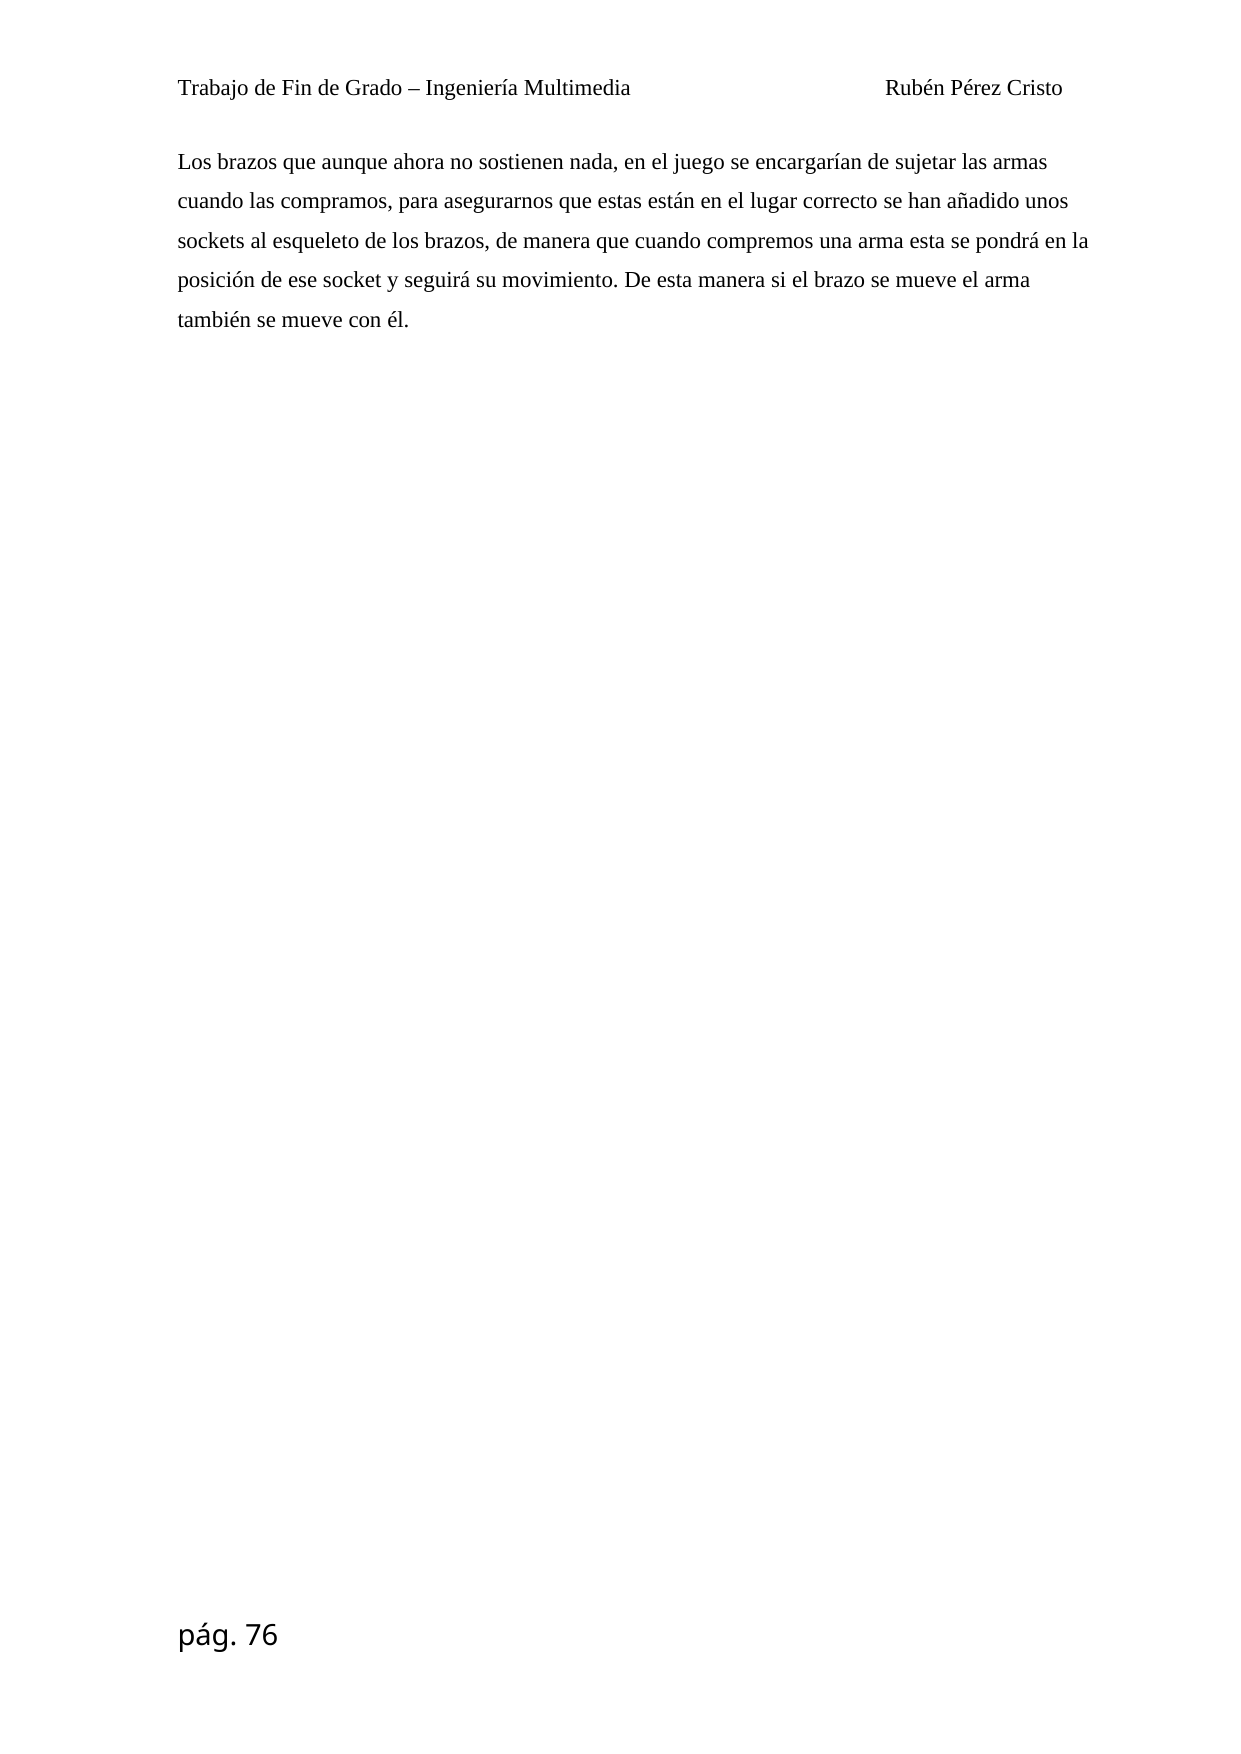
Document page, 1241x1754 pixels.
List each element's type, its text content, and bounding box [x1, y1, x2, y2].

text Los brazos que aunque ahora no sostienen nada, en el juego se encargarían de sujetar las armas cuando las compramos, para asegurarnos que estas están en el lugar correcto se han añadido unos sockets al esqueleto de los brazos, de manera que cuando compremos una arma esta se pondrá en la posición de ese socket y seguirá su movimiento. De esta manera si el brazo se mueve el arma también se mueve con él. [177, 148, 1092, 332]
